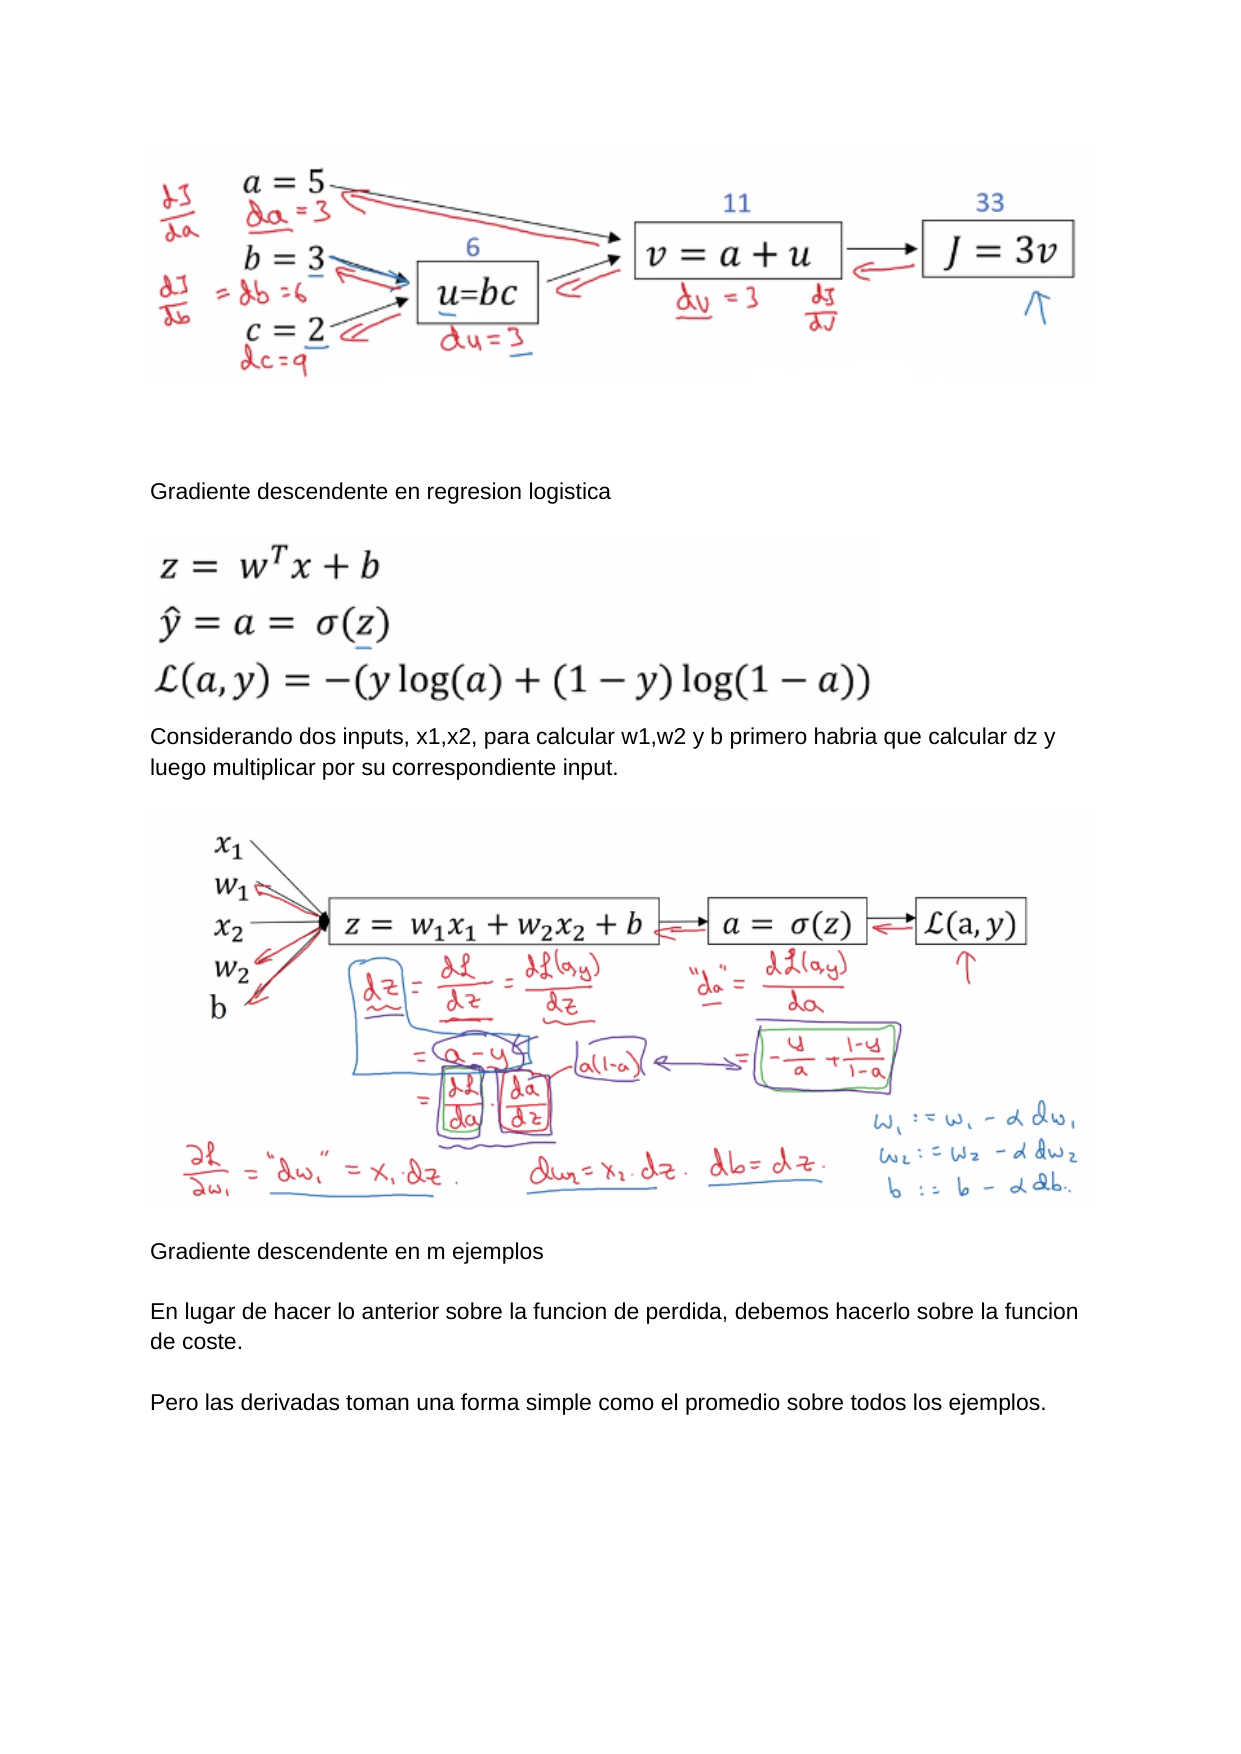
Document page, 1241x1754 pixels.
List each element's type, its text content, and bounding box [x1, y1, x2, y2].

text En lugar de hacer lo anterior sobre la funcion de perdida, debemos hacerlo sobre la funcion de coste. [150, 1298, 1090, 1354]
text Gradiente descendente en m ejemplos [150, 1238, 1090, 1264]
picture [150, 150, 1091, 384]
text Considerando dos inputs, x1,x2, para calcular w1,w2 y b primero habria que calcular dz y luego multiplicar por su correspondiente input. [150, 723, 1090, 780]
picture [150, 538, 880, 720]
text Gradiente descendente en regresion logistica [150, 478, 1090, 504]
picture [150, 813, 1091, 1204]
text Pero las derivadas toman una forma simple como el promedio sobre todos los ejemplos. [150, 1389, 1090, 1415]
